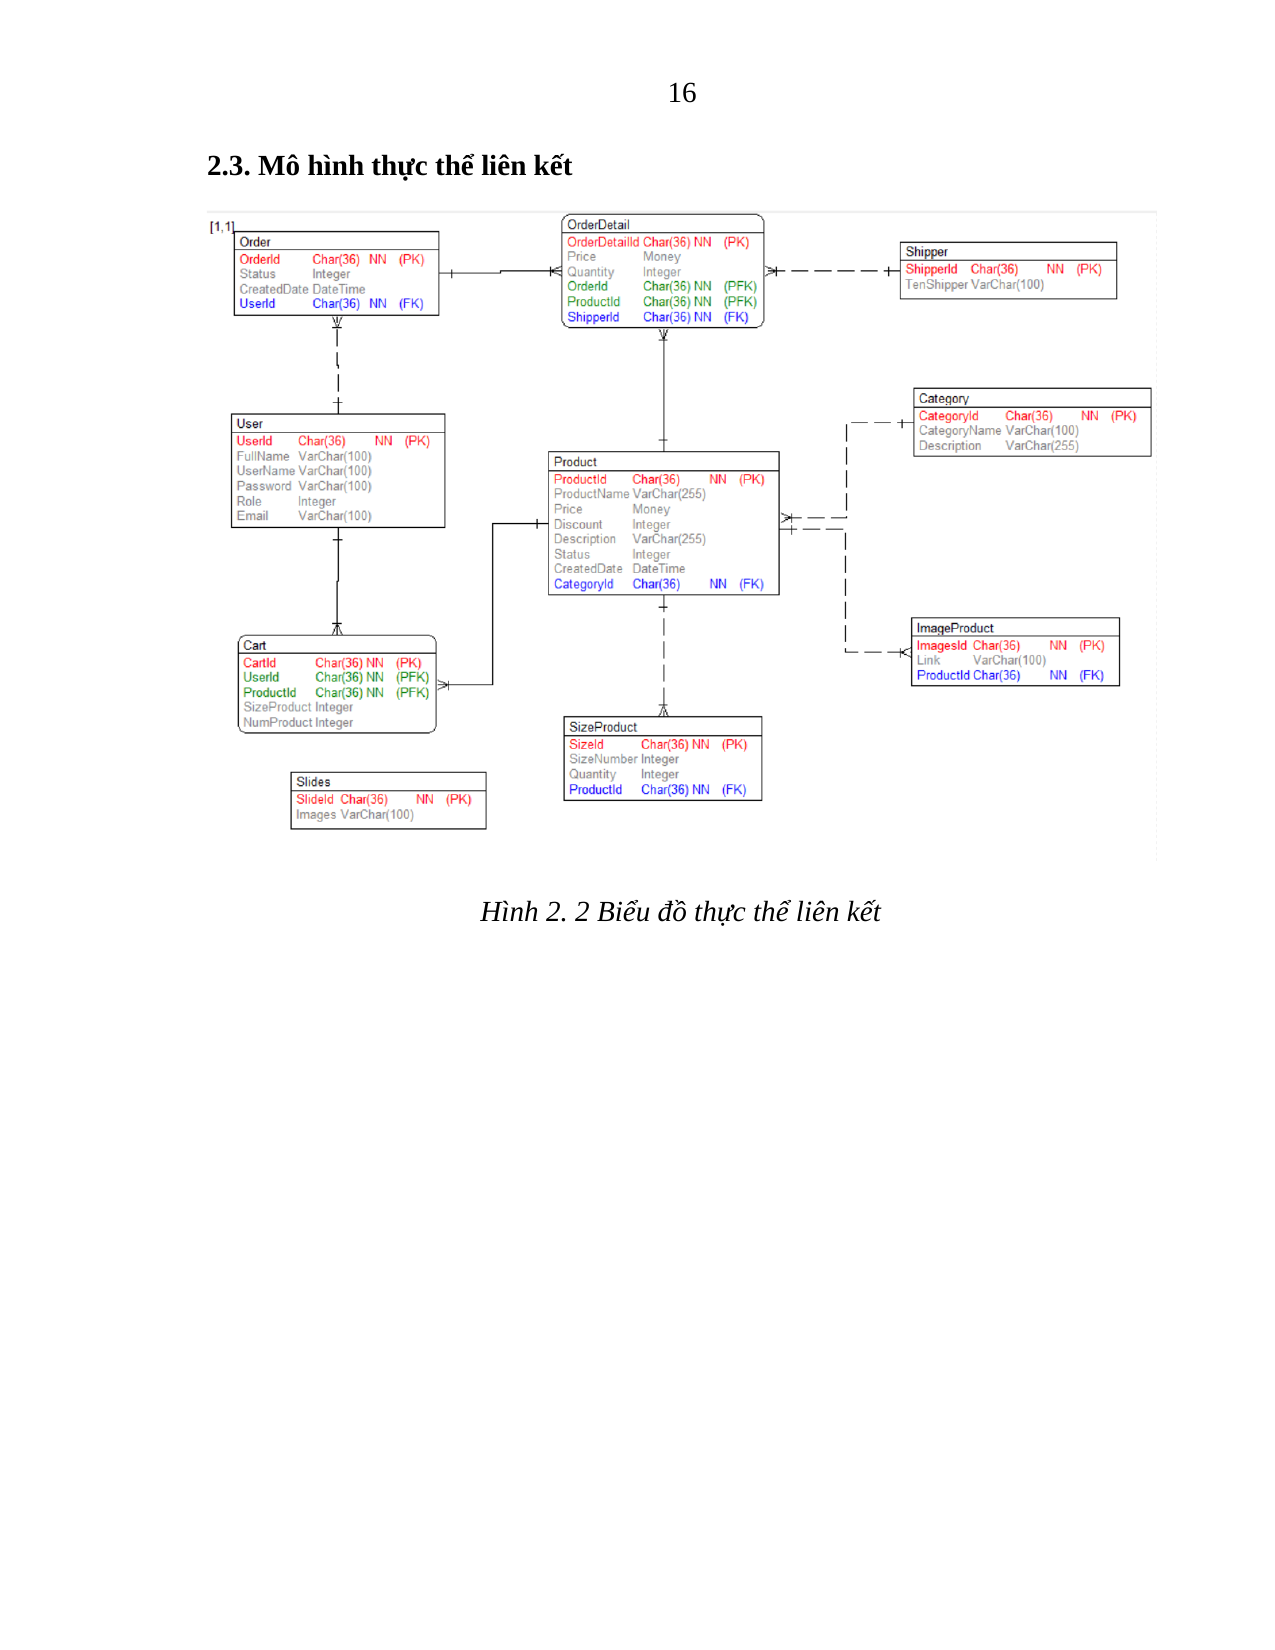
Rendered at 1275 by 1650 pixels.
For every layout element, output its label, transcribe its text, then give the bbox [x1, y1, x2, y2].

text Hình 2. 2 Biểu đồ thực thể liên kết [207, 894, 1157, 928]
picture [206, 210, 1157, 861]
subtitle Mô hình thực thể liên kết [207, 148, 1157, 181]
